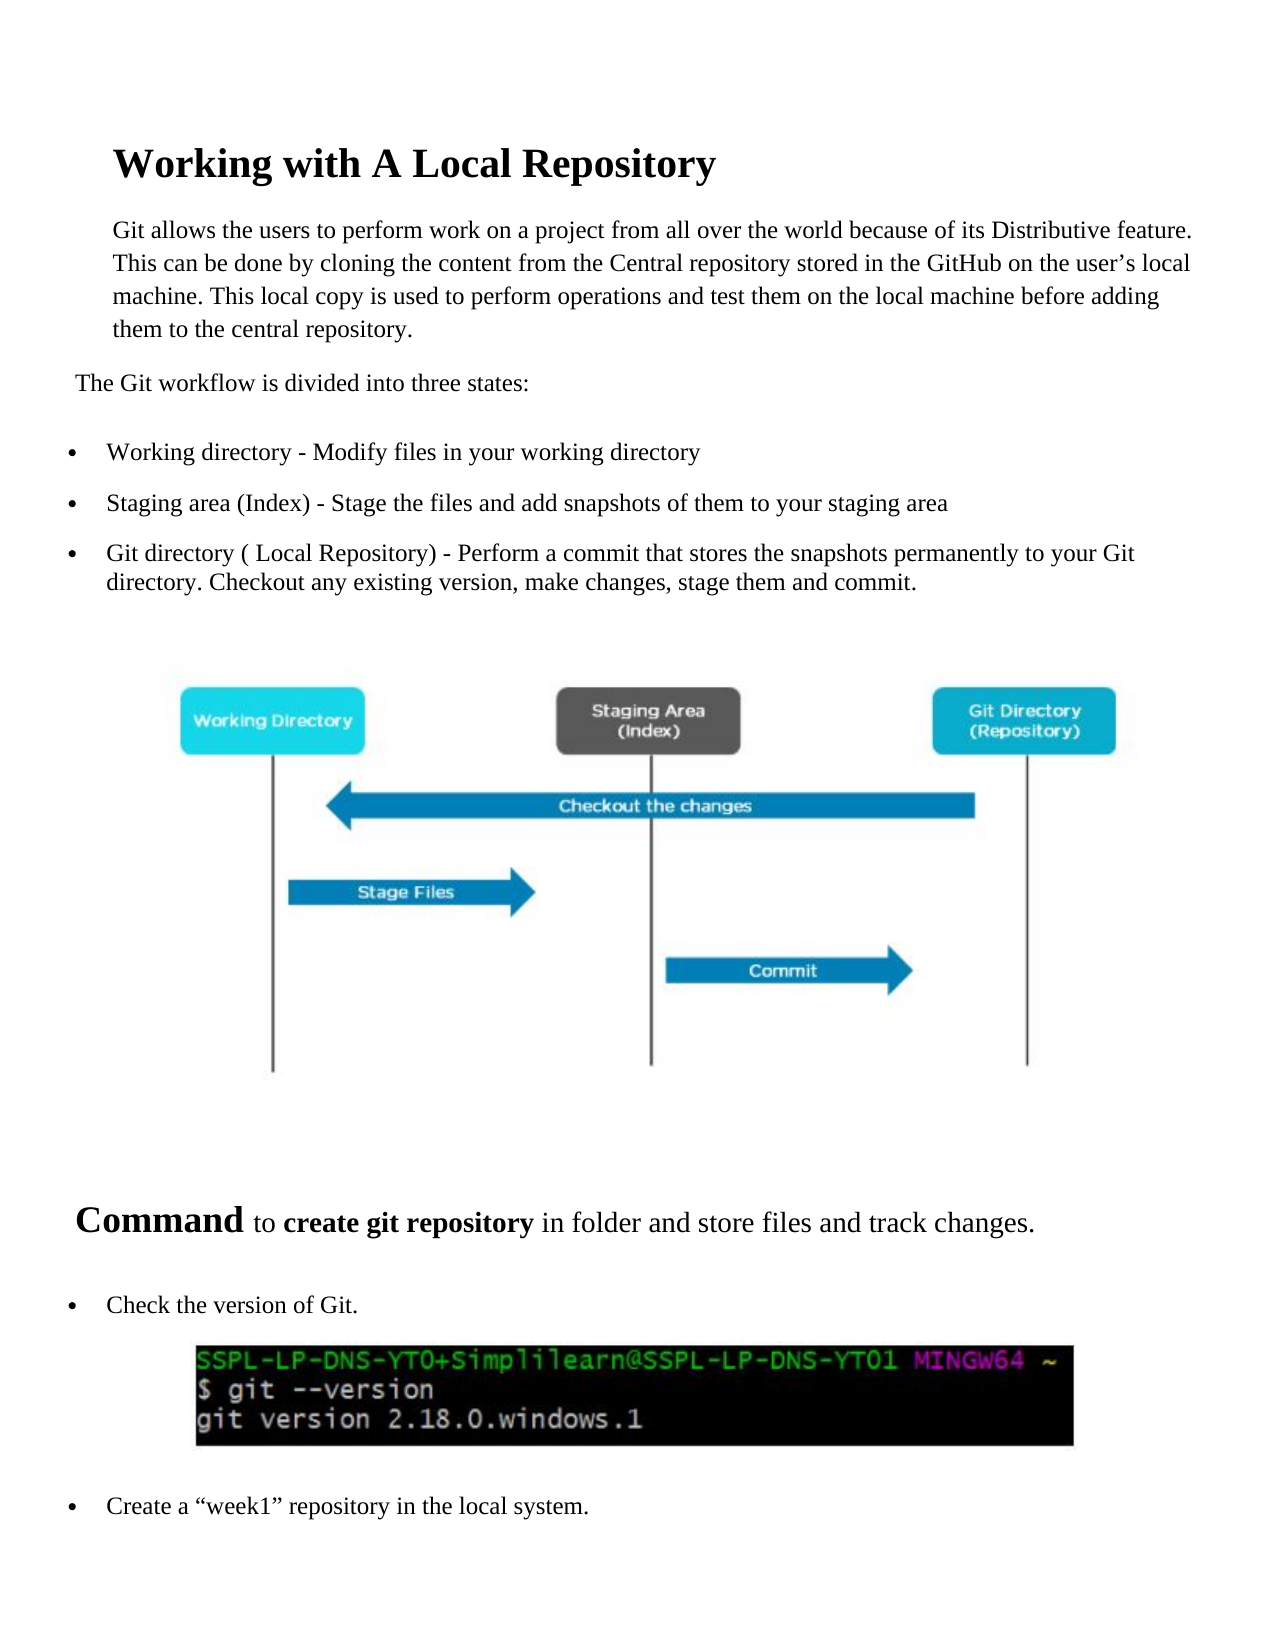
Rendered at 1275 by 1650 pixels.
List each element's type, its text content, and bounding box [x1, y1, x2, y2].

text Git allows the users to perform work on a project from all over the world because of its Distributive feature. This can be done by cloning the content from the Central repository stored in the GitHub on the user’s local machine. This local copy is used to perform operations and test them on the local machine before adding them to the central repository. [112, 215, 1200, 343]
list Git directory ( Local Repository) - Perform a commit that stores the snapshots permanently to your Git directory. Checkout any existing version, make changes, stage them and commit. [69, 538, 1200, 596]
list Create a “week1” repository in the local system. [69, 1491, 1200, 1520]
text Working with A Local Repository [112, 139, 1200, 187]
picture [190, 1341, 1085, 1451]
list Staging area (Index) - Stage the files and add snapshots of them to your staging area [69, 488, 1200, 517]
list Check the version of Git. [69, 1291, 1200, 1319]
picture [137, 617, 1138, 1098]
text The Git workflow is divided into three states: [75, 368, 1200, 397]
text Command to create git repository in folder and store files and track changes. [75, 1197, 1200, 1241]
list Working directory - Modify files in your working directory [69, 437, 1200, 466]
